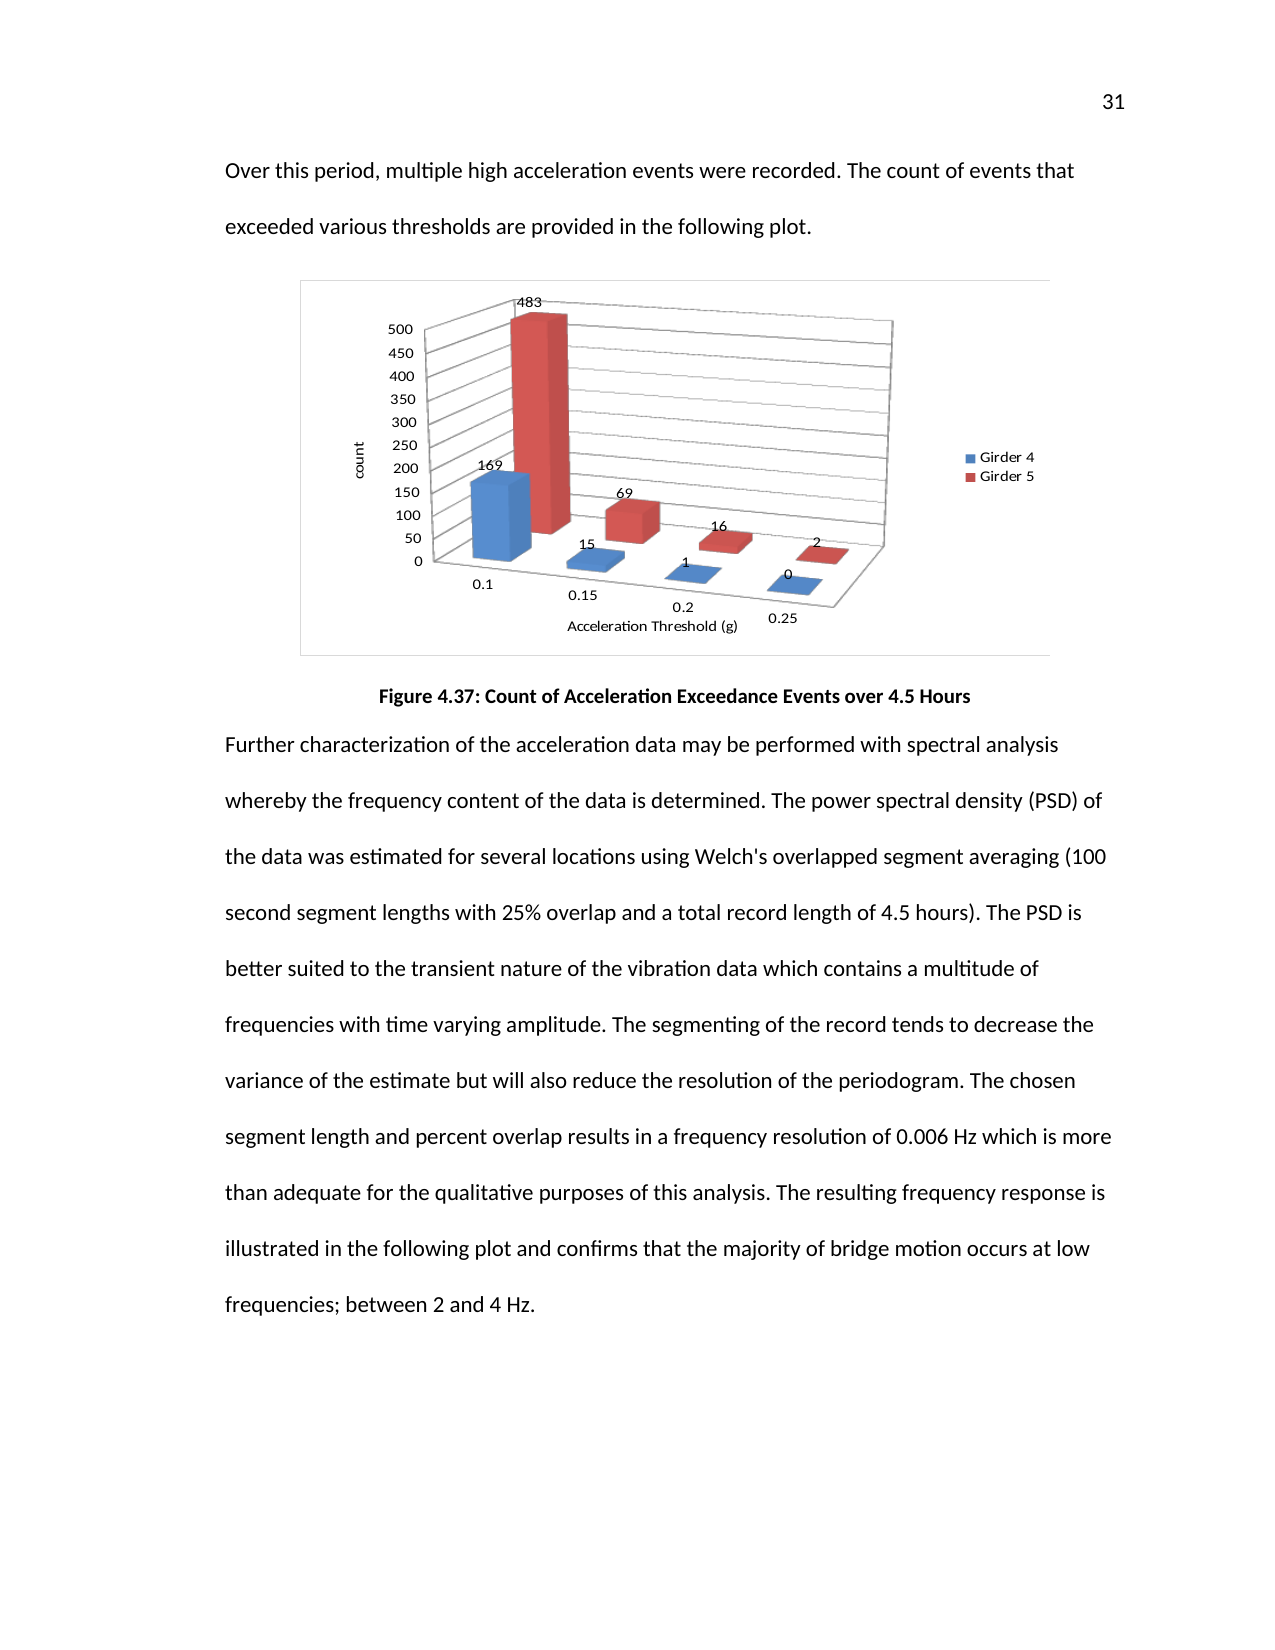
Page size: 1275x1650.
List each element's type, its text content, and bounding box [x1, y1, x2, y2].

text Further characterization of the acceleration data may be performed with spectral analysis whereby the frequency content of the data is determined. The power spectral density (PSD) of the data was estimated for several locations using Welch's overlapped segment averaging (100 second segment lengths with 25% overlap and a total record length of 4.5 hours). The PSD is better suited to the transient nature of the vibration data which contains a multitude of frequencies with time varying amplitude. The segmenting of the record tends to decrease the variance of the estimate but will also reduce the resolution of the periodogram. The chosen segment length and percent overlap results in a frequency resolution of 0.006 Hz which is more than adequate for the qualitative purposes of this analysis. The resulting frequency response is illustrated in the following plot and confirms that the majority of bridge motion occurs at low frequencies; between 2 and 4 Hz. [225, 730, 1125, 1318]
text Over this period, multiple high acceleration events were recorded. The count of events that exceeded various thresholds are provided in the following plot. [225, 156, 1125, 240]
